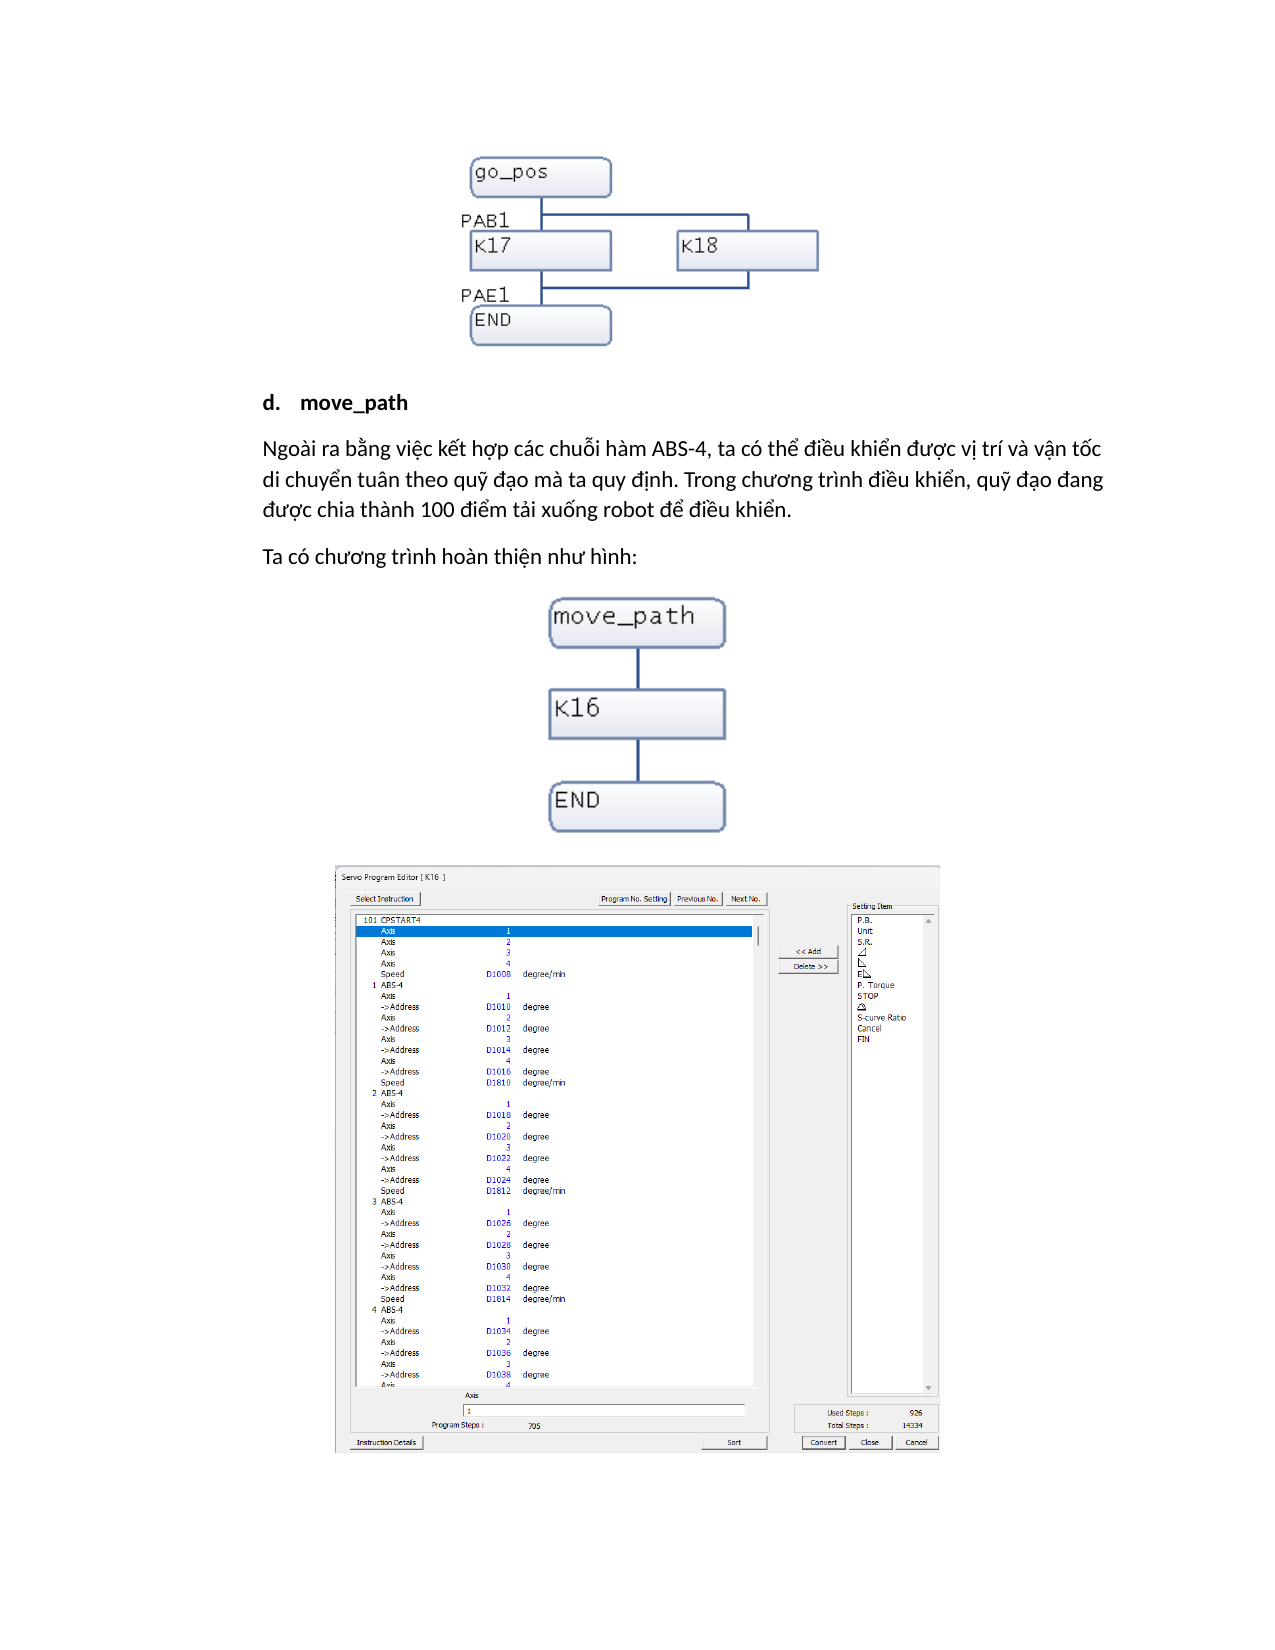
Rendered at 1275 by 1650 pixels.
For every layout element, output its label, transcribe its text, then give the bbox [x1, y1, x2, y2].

picture [334, 865, 941, 1453]
list move_path [262, 388, 1125, 416]
picture [437, 150, 838, 369]
picture [514, 588, 761, 847]
text Ta có chương trình hoàn thiện như hình: [262, 542, 1125, 570]
text Ngoài ra bằng việc kết hợp các chuỗi hàm ABS-4, ta có thể điều khiển được vị trí và vận tốc di chuyển tuân theo quỹ đạo mà ta quy định. Trong chương trình điều khiển, quỹ đạo đang được chia thành 100 điểm tải xuống robot để điều khiển. [262, 434, 1125, 523]
